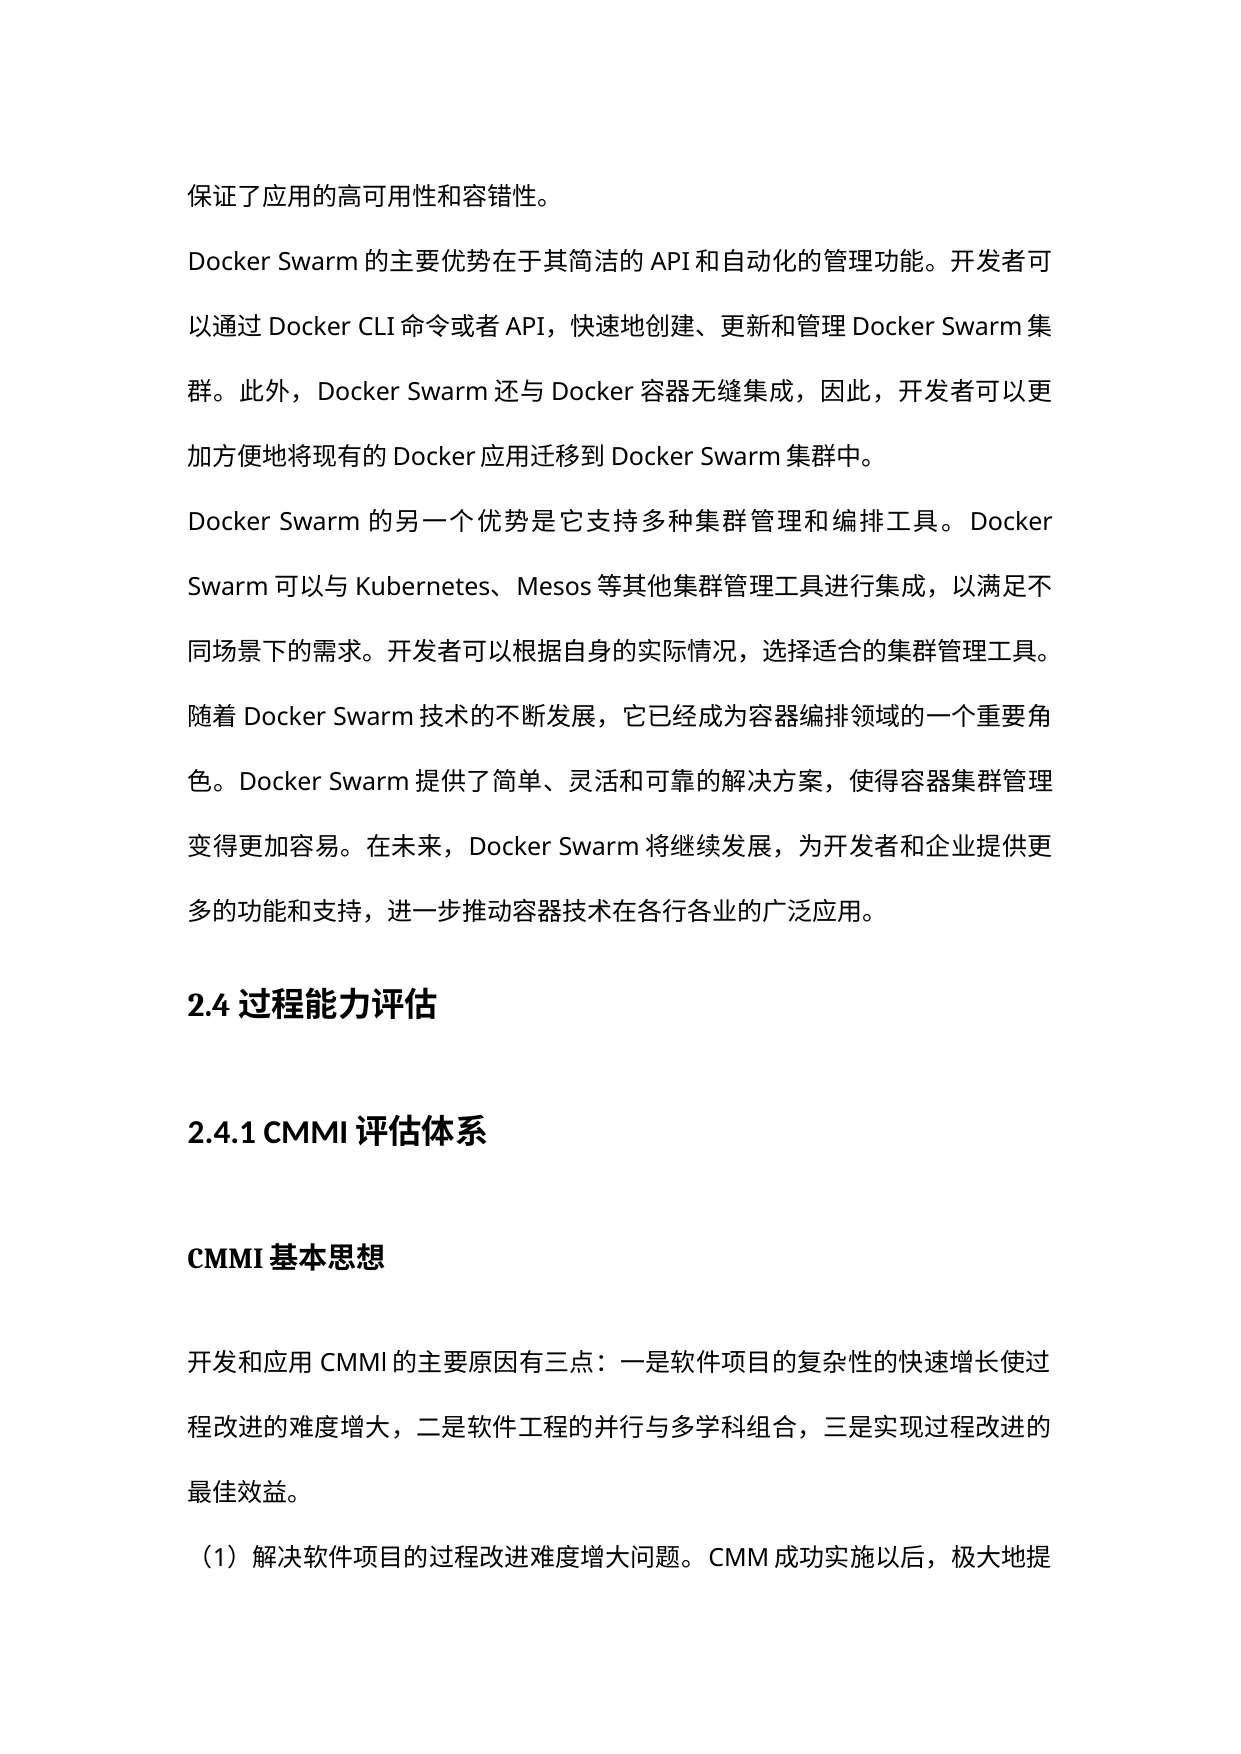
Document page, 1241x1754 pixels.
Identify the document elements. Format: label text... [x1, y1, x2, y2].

subtitle 2.4.1 CMMI评估体系 [187, 1096, 1053, 1161]
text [187, 1523, 1053, 1588]
text 随着Docker Swarm技术的不断发展，它已经成为容器编排领域的一个重要角色。Docker Swarm提供了简单、灵活和可靠的解决方案，使得容器集群管理变得更加容易。在未来，Docker Swarm将继续发展，为开发者和企业提供更多的功能和支持，进一步推动容器技术在各行各业的广泛应用。 [187, 682, 1053, 942]
text Docker Swarm的主要优势在于其简洁的API和自动化的管理功能。开发者可以通过Docker CLI命令或者API，快速地创建、更新和管理Docker Swarm集群。此外，Docker Swarm还与Docker容器无缝集成，因此，开发者可以更加方便地将现有的Docker应用迁移到Docker Swarm集群中。 [187, 227, 1053, 487]
text 开发和应用CMMl的主要原因有三点：一是软件项目的复杂性的快速增长使过程改进的难度增大，二是软件工程的并行与多学科组合，三是实现过程改进的最佳效益。 [187, 1328, 1053, 1523]
text Docker Swarm的另一个优势是它支持多种集群管理和编排工具。Docker Swarm可以与Kubernetes、Mesos等其他集群管理工具进行集成，以满足不同场景下的需求。开发者可以根据自身的实际情况，选择适合的集群管理工具。 [187, 487, 1053, 682]
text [187, 162, 1053, 227]
subtitle CMMI基本思想 [187, 1223, 1053, 1288]
subtitle 2.4 过程能力评估 [187, 969, 1053, 1034]
